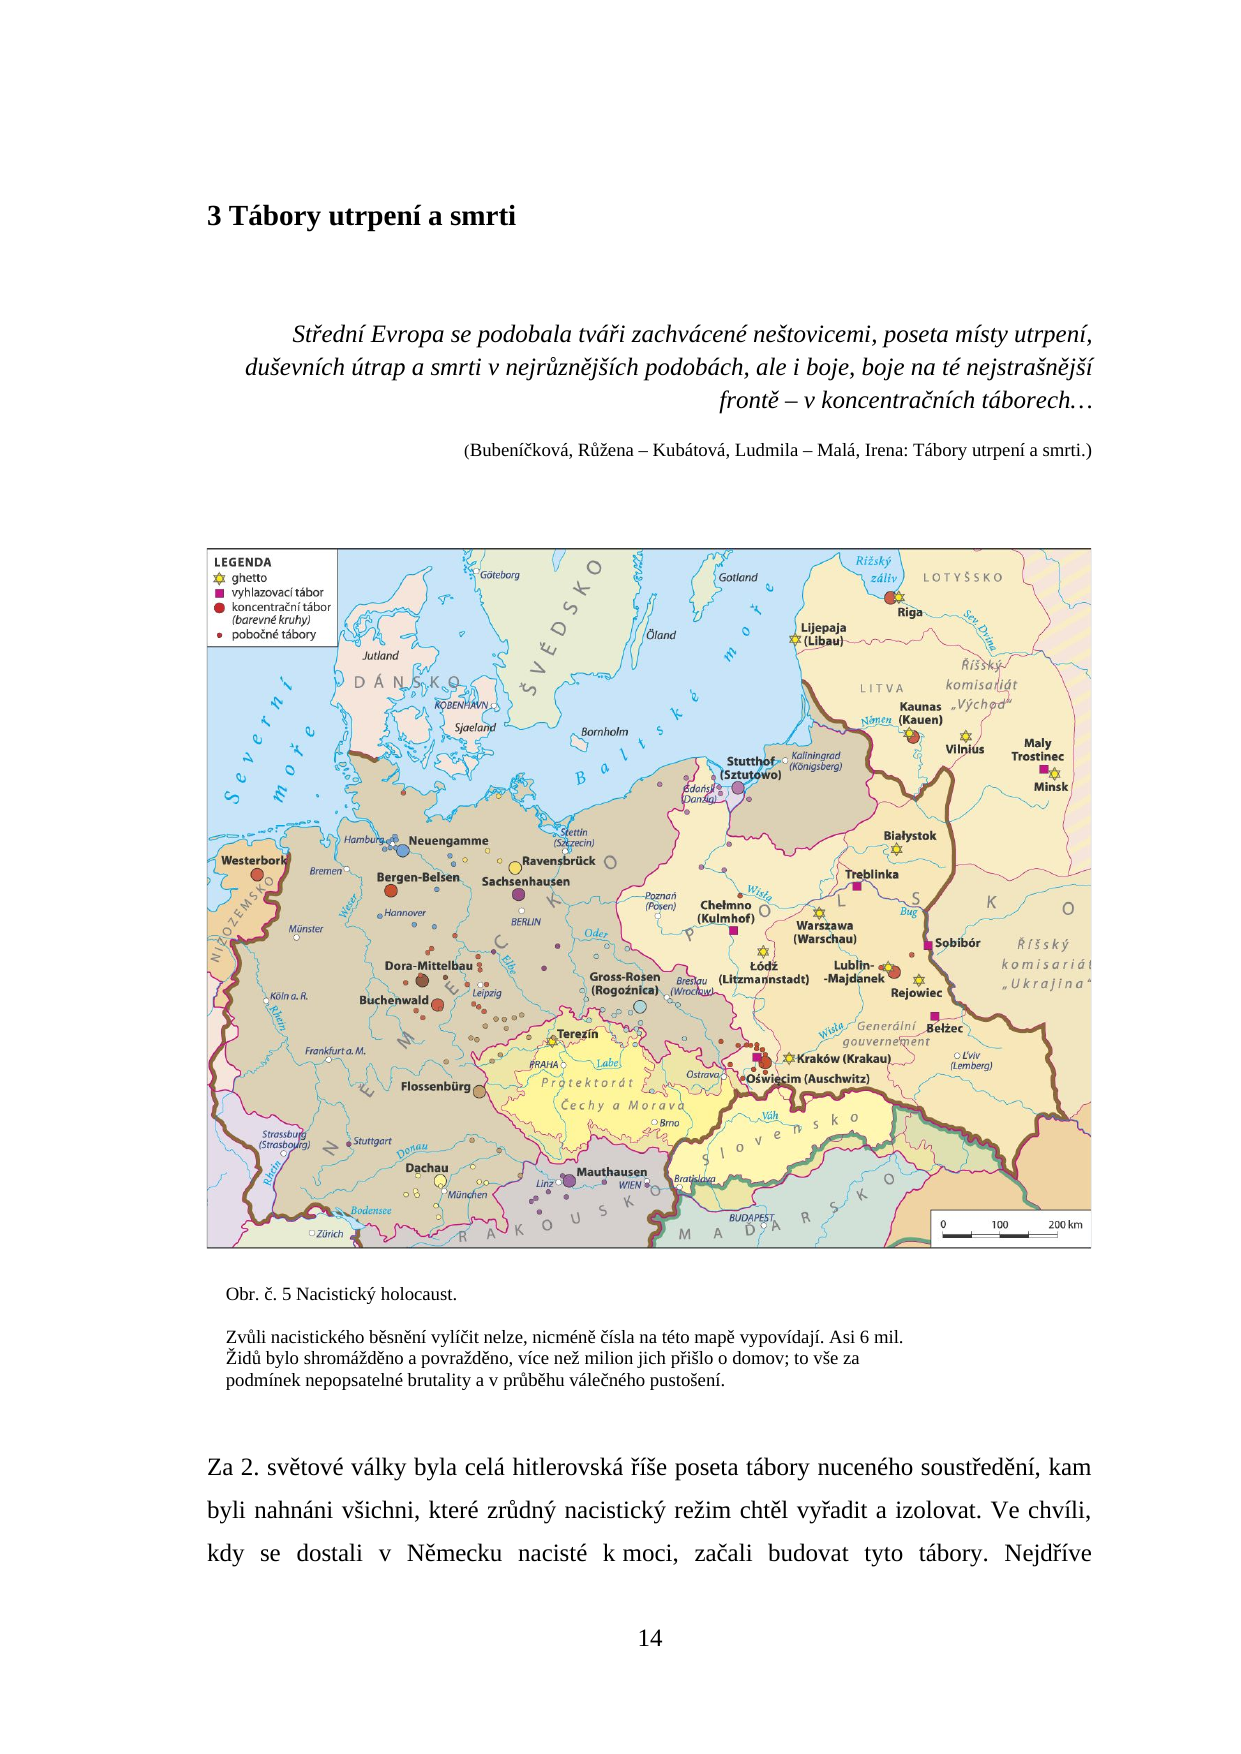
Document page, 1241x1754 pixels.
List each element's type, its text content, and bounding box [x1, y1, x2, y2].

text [207, 1452, 1092, 1567]
text Střední Evropa se podobala tváři zachvácené neštovicemi, poseta místy utrpení, duševních útrap a smrti v nejrůznějších podobách, ale i boje, boje na té nejstrašnější frontě – v koncentračních táborech… [207, 319, 1092, 413]
picture [206, 548, 1092, 1249]
subtitle 3 Tábory utrpení a smrti [207, 198, 1092, 231]
text (Bubeníčková, Růžena – Kubátová, Ludmila – Malá, Irena: Tábory utrpení a smrti.) [207, 438, 1092, 460]
